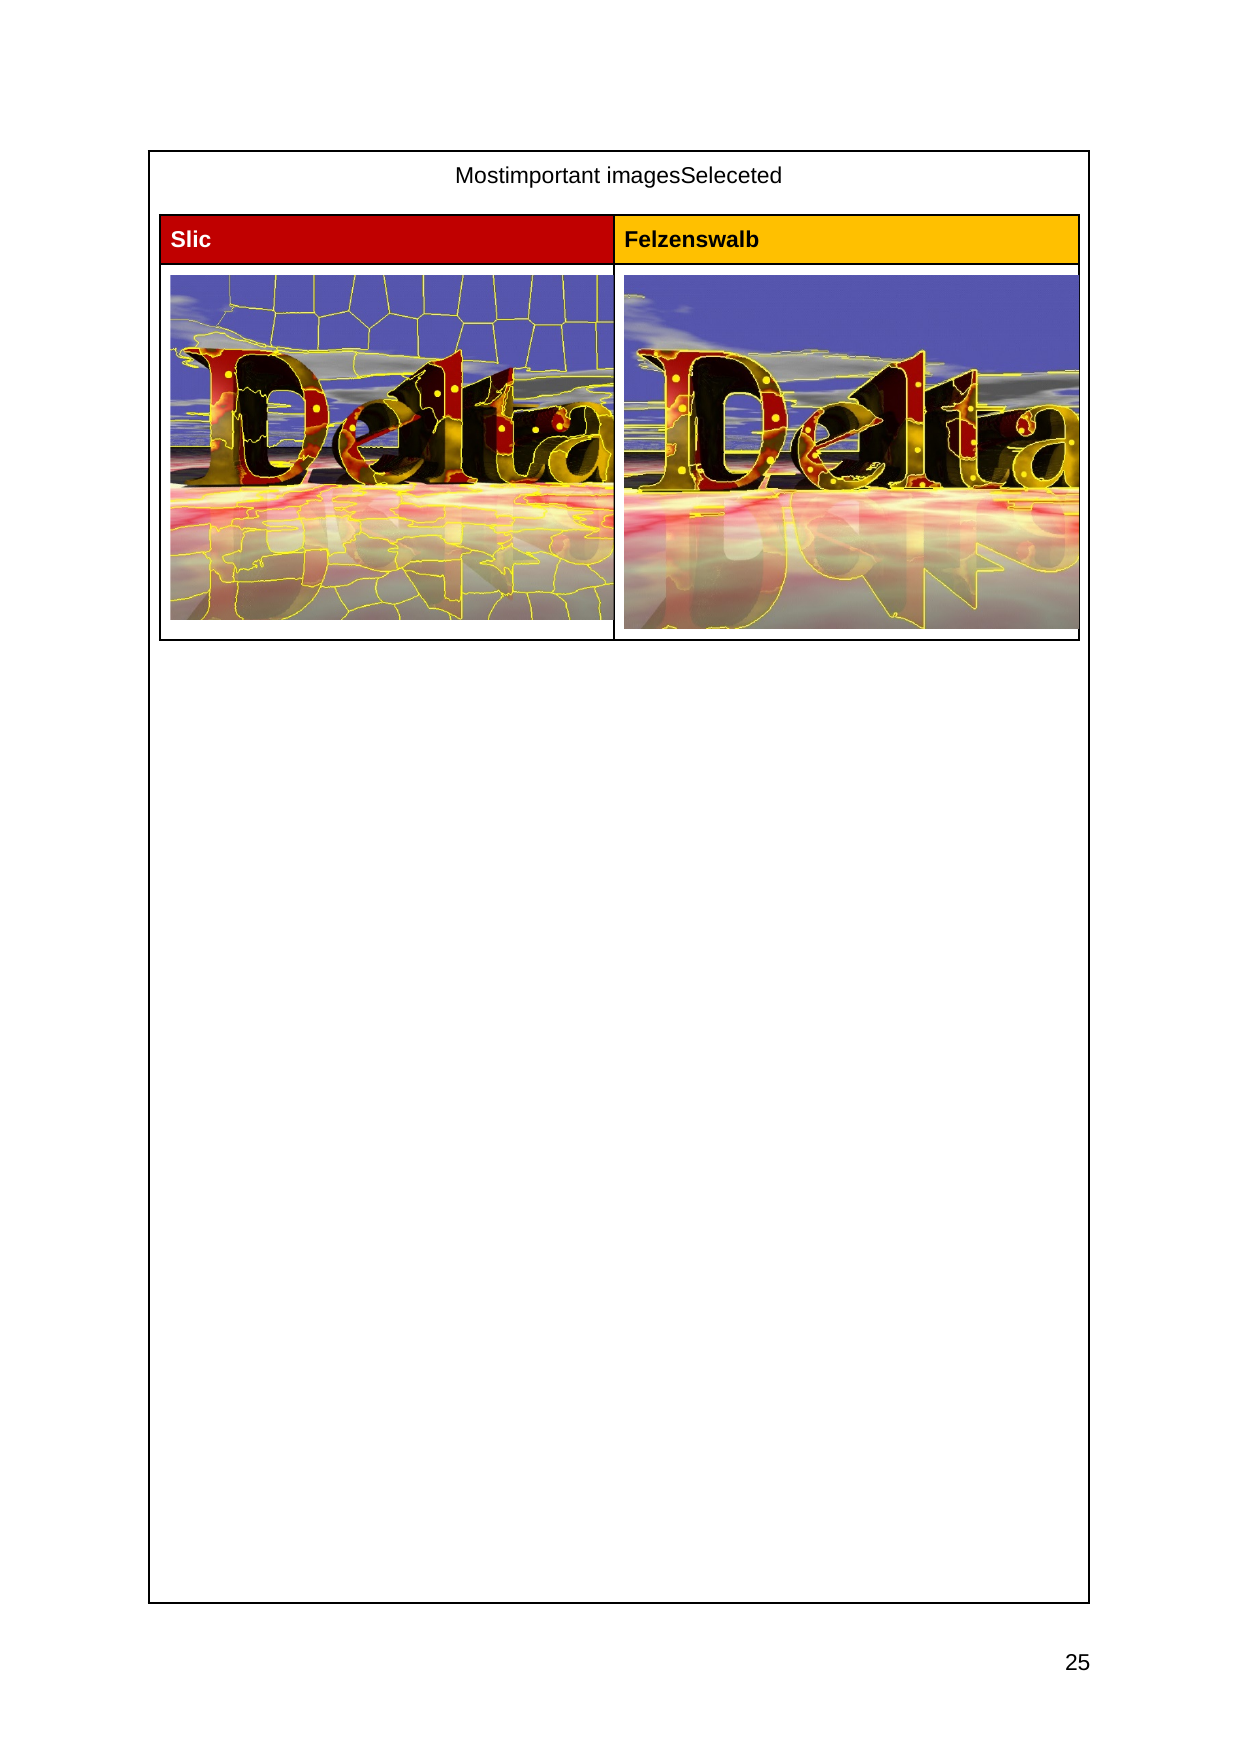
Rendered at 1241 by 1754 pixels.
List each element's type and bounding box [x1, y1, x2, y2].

table_cell [150, 152, 1088, 1602]
picture [624, 275, 1080, 629]
picture [170, 275, 614, 620]
